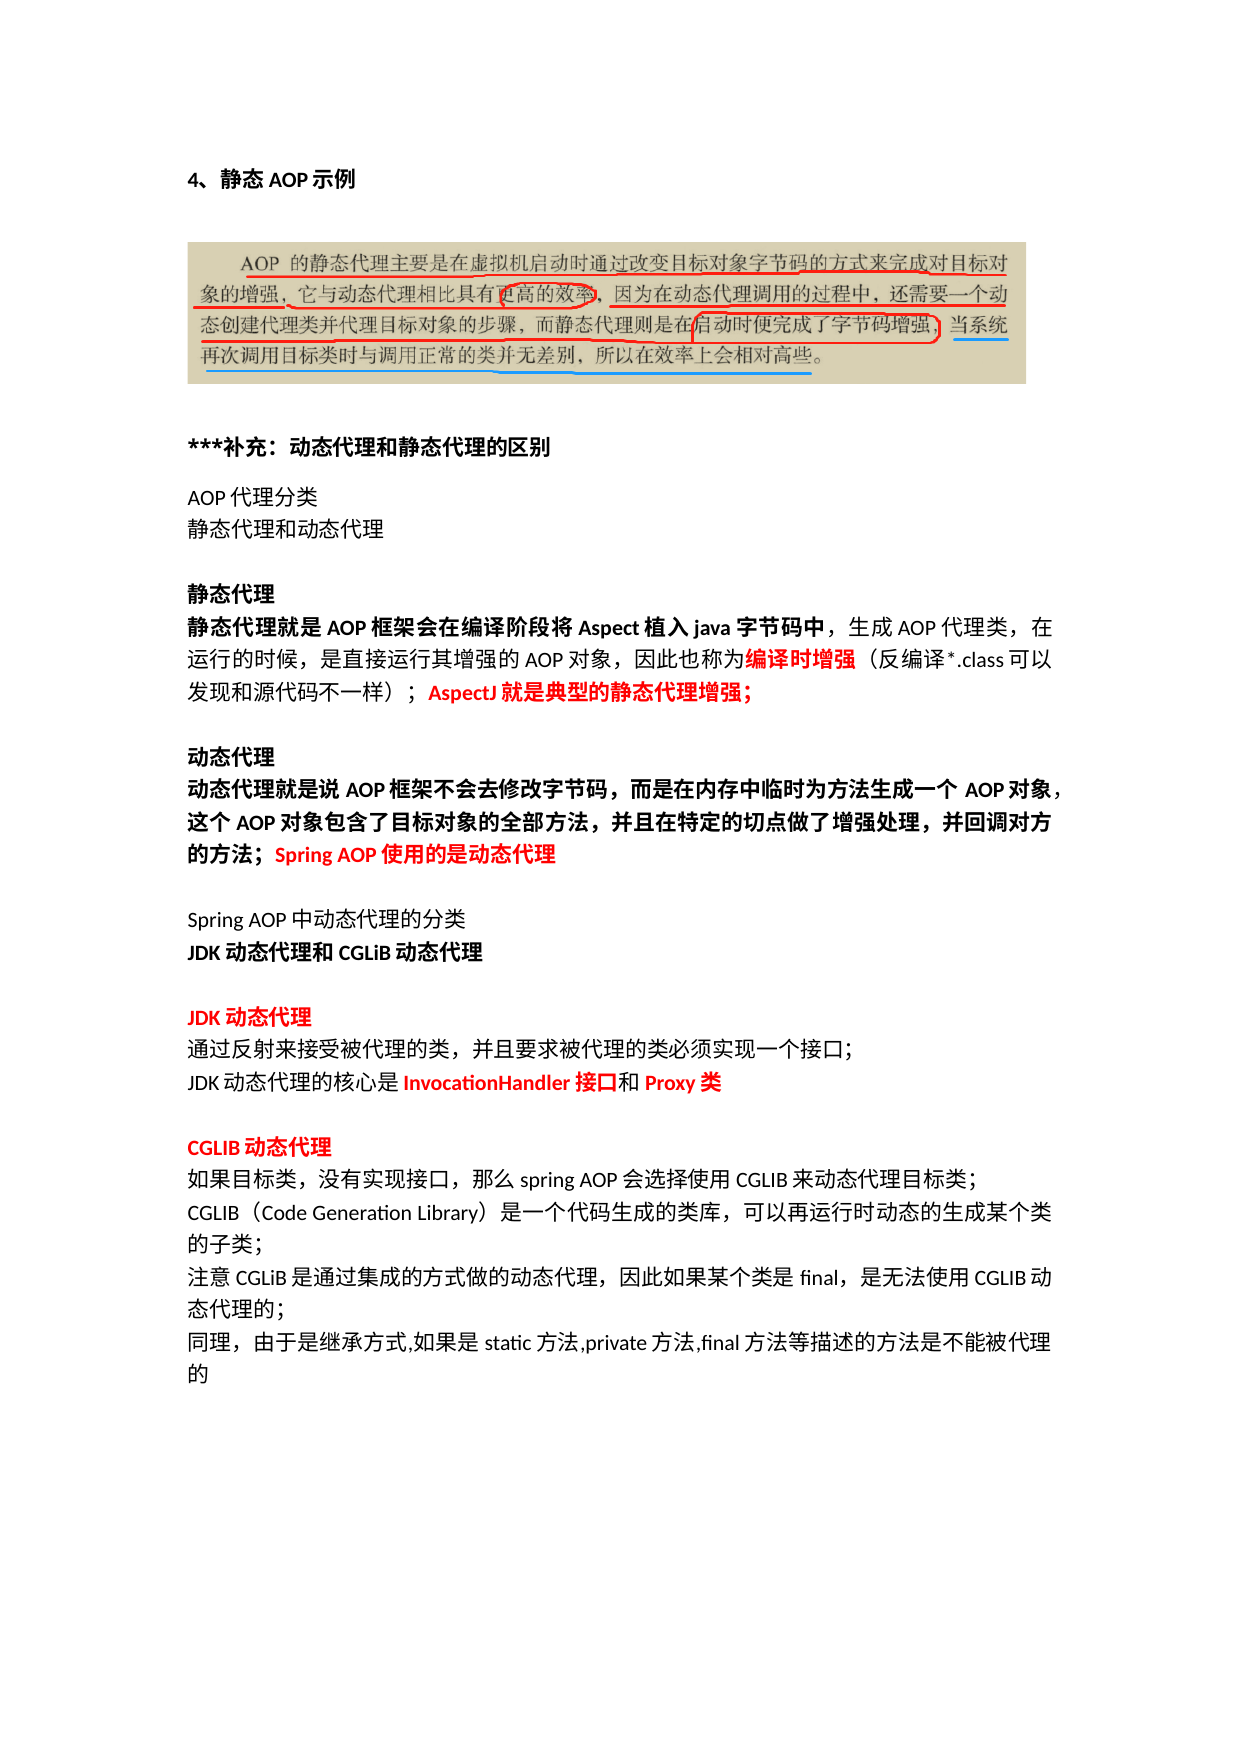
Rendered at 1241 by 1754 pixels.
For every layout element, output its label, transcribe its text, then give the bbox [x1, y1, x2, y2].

text 动态代理就是说AOP框架不会去修改字节码，而是在内存中临时为方法生成一个AOP对象，这个AOP对象包含了目标对象的全部方法，并且在特定的切点做了增强处理，并回调对方的方法；Spring AOP使用的是动态代理 [187, 772, 1053, 869]
subtitle ***补充：动态代理和静态代理的区别 [187, 430, 1053, 462]
text 静态代理和动态代理 [187, 512, 1053, 544]
text CGLIB（Code Generation Library）是一个代码生成的类库，可以再运行时动态的生成某个类的子类； [187, 1194, 1053, 1259]
text 动态代理 [187, 739, 1053, 772]
text 静态代理 [187, 577, 1053, 609]
text Spring AOP中动态代理的分类 [187, 902, 1053, 934]
picture [187, 242, 1027, 384]
text AOP代理分类 [187, 479, 1053, 512]
text JDK动态代理 [187, 999, 1053, 1032]
text JDK动态代理和CGLiB动态代理 [187, 934, 1053, 967]
text 如果目标类，没有实现接口，那么spring AOP会选择使用CGLIB来动态代理目标类； [187, 1162, 1053, 1194]
subtitle 4、静态AOP示例 [187, 162, 1053, 194]
text 通过反射来接受被代理的类，并且要求被代理的类必须实现一个接口； [187, 1032, 1053, 1064]
text 静态代理就是AOP框架会在编译阶段将Aspect植入java字节码中，生成AOP代理类，在运行的时候，是直接运行其增强的AOP对象，因此也称为编译时增强（反编译*.class可以发现和源代码不一样）；AspectJ就是典型的静态代理增强； [187, 609, 1053, 707]
text CGLIB动态代理 [187, 1129, 1053, 1162]
text 同理，由于是继承方式,如果是 static方法,private方法,final方法等描述的方法是不能被代理的 [187, 1324, 1053, 1389]
text JDK动态代理的核心是InvocationHandler接口和Proxy类 [187, 1064, 1053, 1097]
text 注意CGLiB是通过集成的方式做的动态代理，因此如果某个类是final，是无法使用CGLIB动态代理的； [187, 1259, 1053, 1324]
